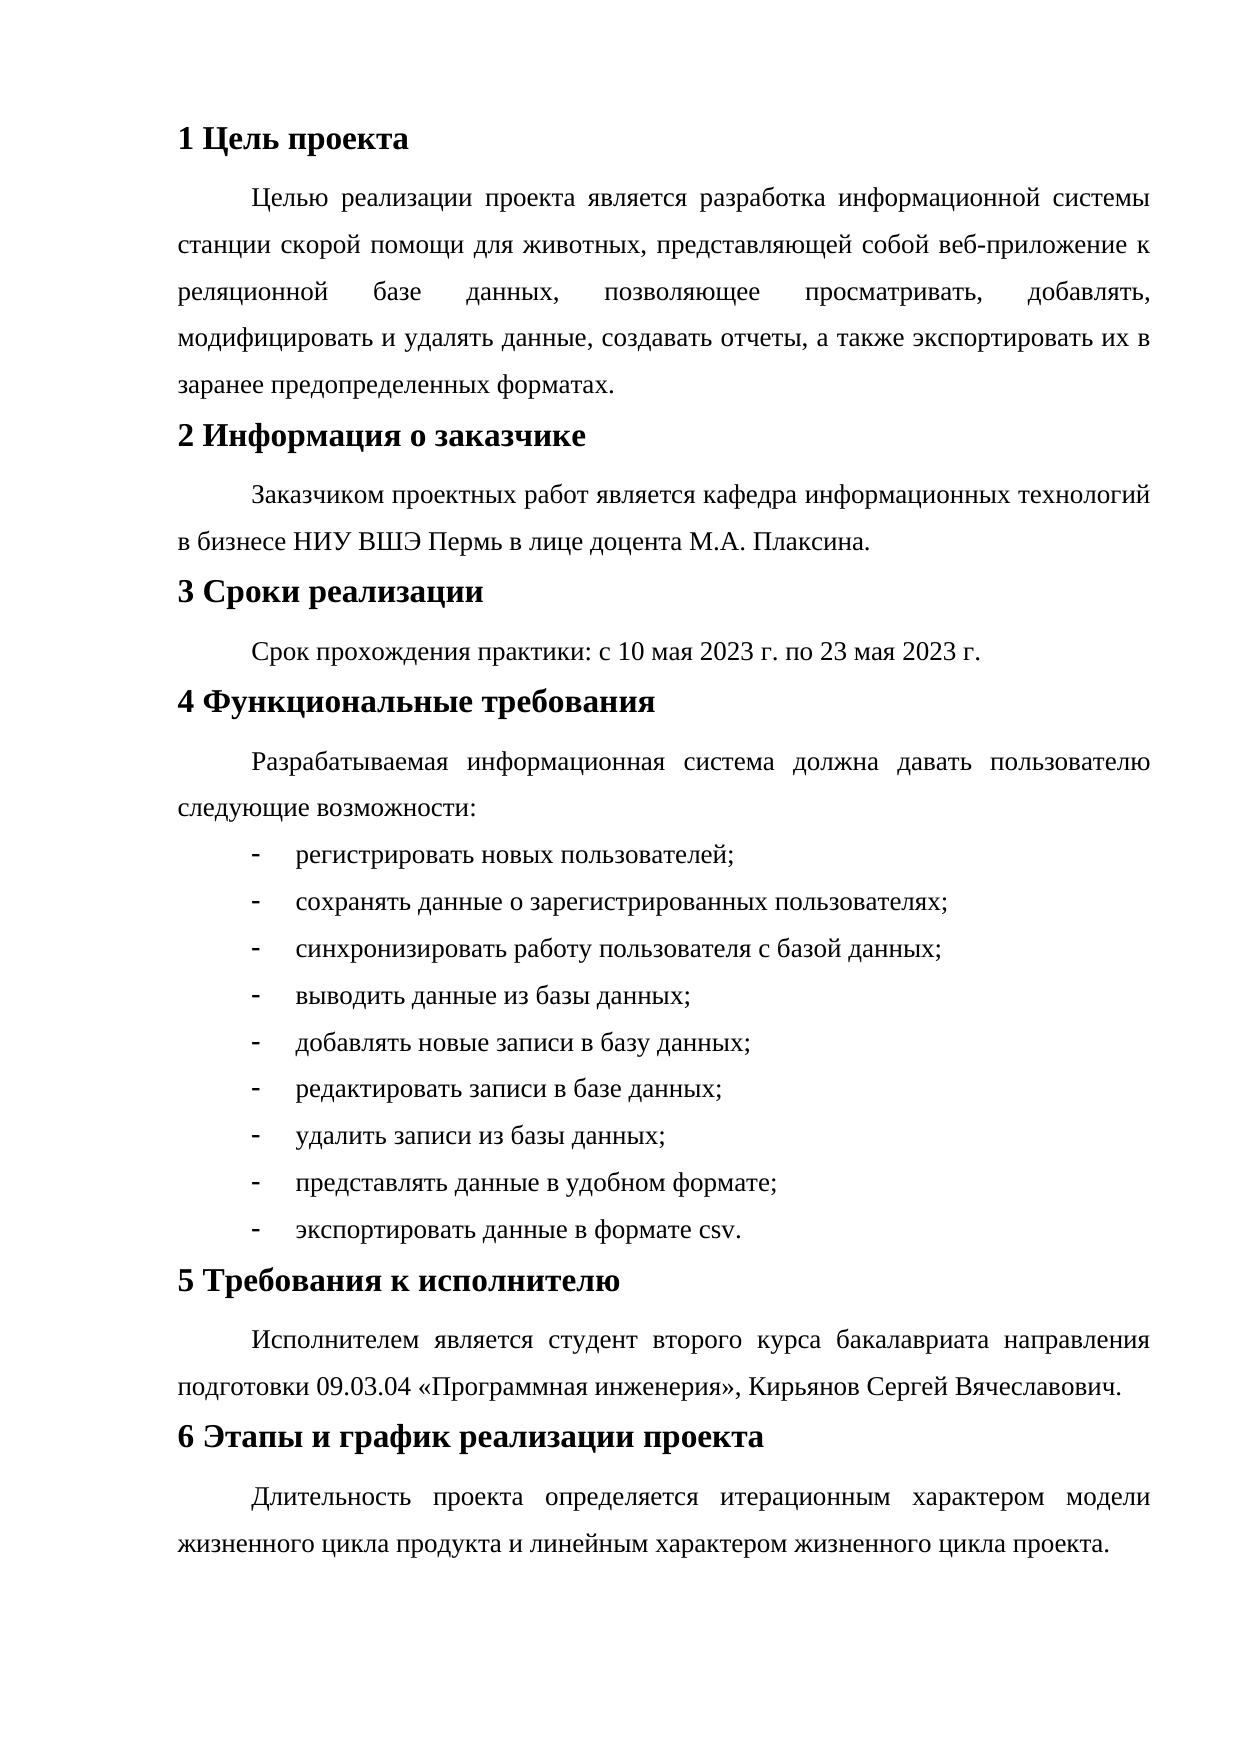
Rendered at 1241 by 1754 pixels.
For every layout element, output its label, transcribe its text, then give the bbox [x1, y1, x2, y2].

list представлять данные в удобном формате; [251, 1166, 1152, 1197]
list удалить записи из базы данных; [251, 1119, 1152, 1151]
list регистрировать новых пользователей; [251, 838, 1152, 869]
text Исполнителем является студент второго курса бакалавриата направления подготовки 09.03.04 «Программная инженерия», Кирьянов Сергей Вячеславович. [177, 1323, 1152, 1401]
text 2 Информация о заказчике [177, 415, 1152, 453]
text 4 Функциональные требования [177, 681, 1152, 720]
text Разрабатываемая информационная система должна давать пользователю следующие возможности: [177, 745, 1152, 823]
list сохранять данные о зарегистрированных пользователях; [251, 885, 1152, 916]
text 3 Сроки реализации [177, 571, 1152, 610]
text 1 Цель проекта [177, 118, 1152, 156]
list выводить данные из базы данных; [251, 979, 1152, 1010]
list добавлять новые записи в базу данных; [251, 1026, 1152, 1057]
list экспортировать данные в формате csv. [251, 1213, 1152, 1244]
text Длительность проекта определяется итерационным характером модели жизненного цикла продукта и линейным характером жизненного цикла проекта. [177, 1480, 1152, 1558]
text Целью реализации проекта является разработка информационной системы станции скорой помощи для животных, представляющей собой веб-приложение к реляционной базе данных, позволяющее просматривать, добавлять, модифицировать и удалять данные, создавать отчеты, а также экспортировать их в заранее предопределенных форматах. [177, 181, 1152, 399]
text Заказчиком проектных работ является кафедра информационных технологий в бизнесе НИУ ВШЭ Пермь в лице доцента М.А. Плаксина. [177, 478, 1152, 556]
list редактировать записи в базе данных; [251, 1072, 1152, 1104]
text Срок прохождения практики: с 10 мая 2023 г. по 23 мая 2023 г. [177, 635, 1152, 666]
text 5 Требования к исполнителю [177, 1260, 1152, 1298]
text 6 Этапы и график реализации проекта [177, 1417, 1152, 1455]
list синхронизировать работу пользователя с базой данных; [251, 932, 1152, 963]
